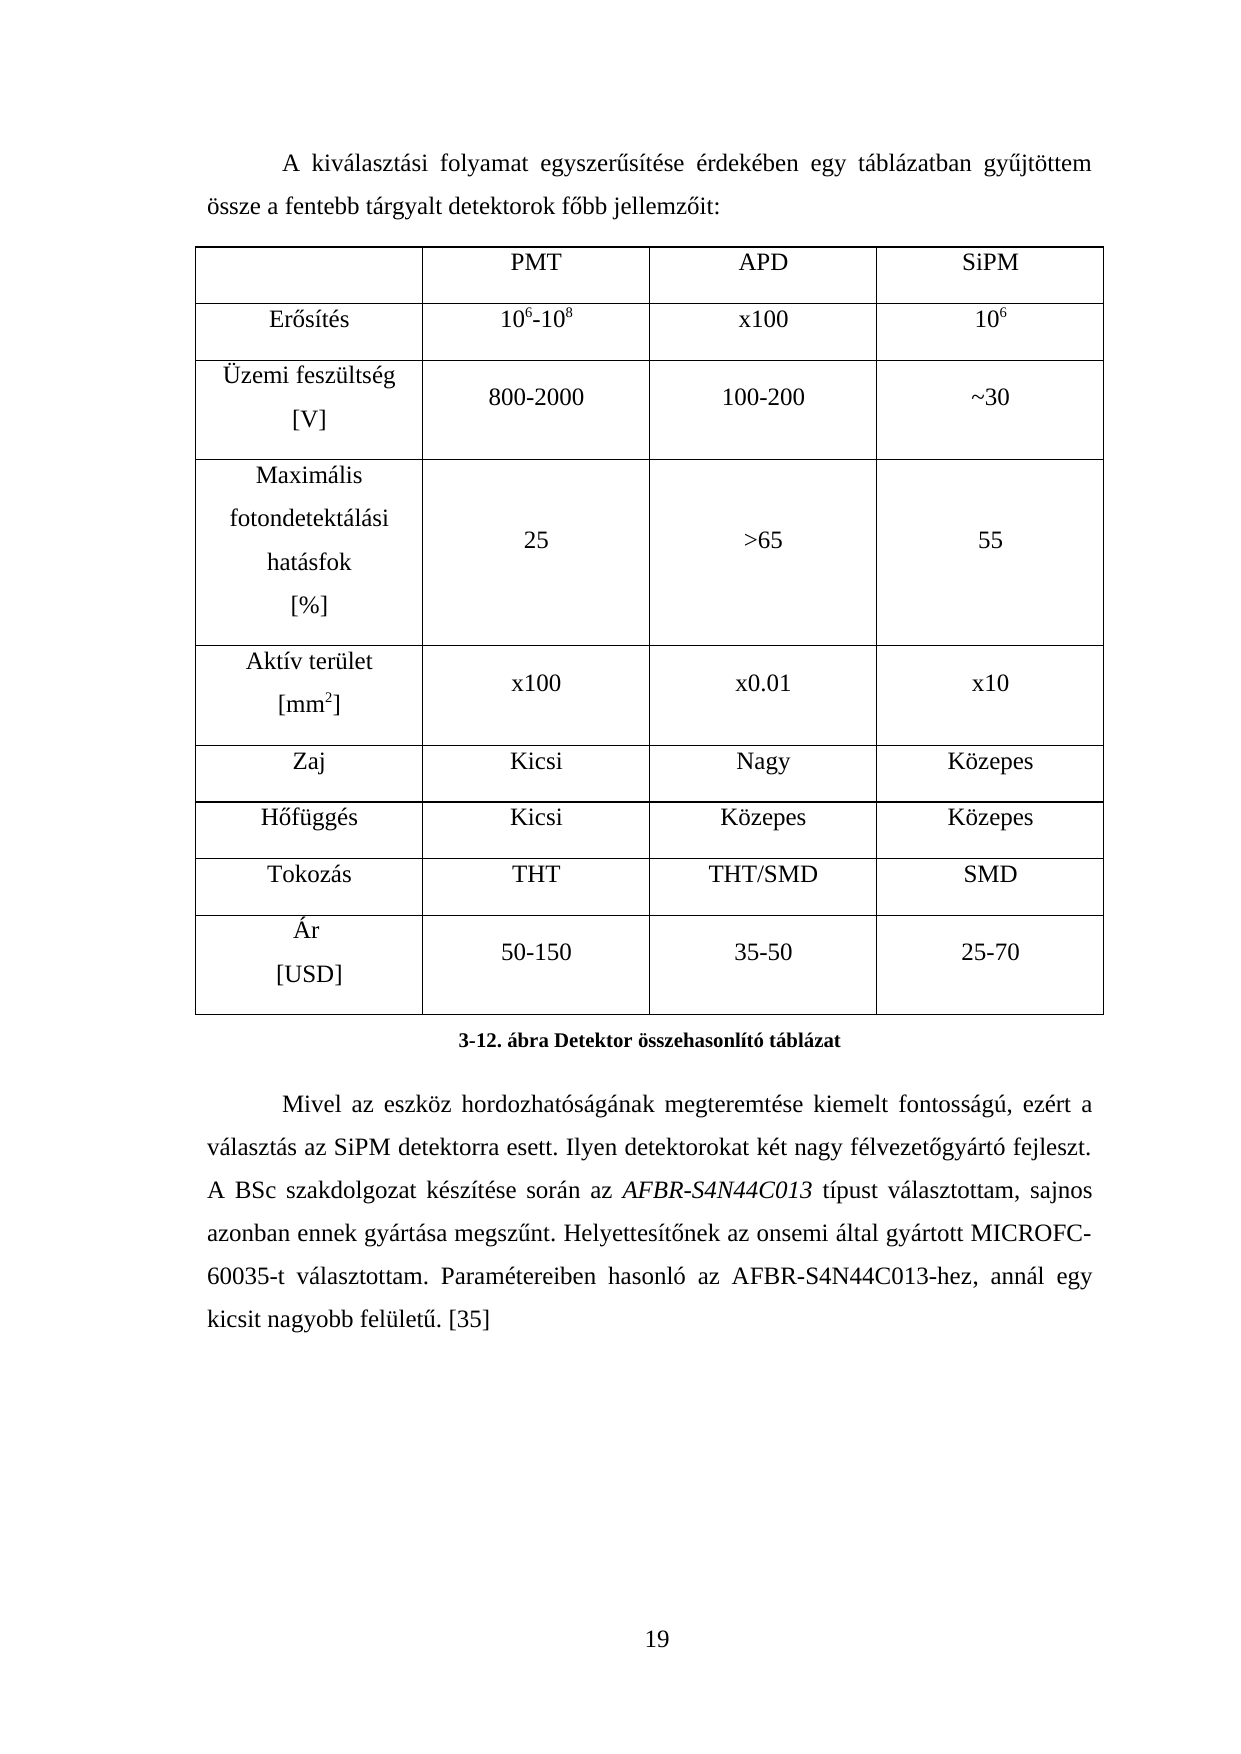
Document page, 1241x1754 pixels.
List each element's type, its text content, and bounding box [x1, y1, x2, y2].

table_cell 106-108 [423, 304, 649, 359]
text A kiválasztási folyamat egyszerűsítése érdekében egy táblázatban gyűjtöttem össze a fentebb tárgyalt detektorok főbb jellemzőit: [207, 148, 1092, 219]
table_cell 106 [877, 304, 1103, 359]
table_cell >65 [650, 460, 876, 645]
table_cell Kicsi [423, 746, 649, 801]
table_cell Kicsi [423, 803, 649, 858]
table_header [196, 248, 422, 303]
table_cell Üzemi feszültség [V] [196, 361, 422, 459]
table_cell THT/SMD [650, 859, 876, 914]
table_cell Maximális fotondetektálási hatásfok [%] [196, 460, 422, 645]
table_cell 35-50 [650, 916, 876, 1014]
table_cell Közepes [877, 746, 1103, 801]
table_cell Hőfüggés [196, 803, 422, 858]
table_cell 55 [877, 460, 1103, 645]
table_cell Ár [USD] [196, 916, 422, 1014]
table_cell 100-200 [650, 361, 876, 459]
table_cell Erősítés [196, 304, 422, 359]
table_cell Aktív terület [mm2] [196, 646, 422, 745]
table_cell Tokozás [196, 859, 422, 914]
table_cell Zaj [196, 746, 422, 801]
table_cell THT [423, 859, 649, 914]
table_header APD [650, 248, 876, 303]
table_header PMT [423, 248, 649, 303]
table_header SiPM [877, 248, 1103, 303]
table_cell SMD [877, 859, 1103, 914]
table_cell 800-2000 [423, 361, 649, 459]
table_cell Közepes [650, 803, 876, 858]
table_cell x100 [423, 646, 649, 745]
table_cell 25 [423, 460, 649, 645]
text 3-11. ábra Detektor összehasonlító táblázat [207, 1028, 1092, 1052]
table_cell Közepes [877, 803, 1103, 858]
table_cell ~30 [877, 361, 1103, 459]
table_cell x100 [650, 304, 876, 359]
table_cell Nagy [650, 746, 876, 801]
table_cell 25-70 [877, 916, 1103, 1014]
table_cell x10 [877, 646, 1103, 745]
table_cell 50-150 [423, 916, 649, 1014]
text Mivel az eszköz hordozhatóságának megteremtése kiemelt fontosságú, ezért a választás az SiPM detektorra esett. Ilyen detektorokat két nagy félvezetőgyártó fejleszt. A BSc szakdolgozat készítése során az AFBR-S4N44C013 típust választottam, sajnos azonban ennek gyártása megszűnt. Helyettesítőnek az onsemi által gyártott MICROFC-60035-t választottam. Paramétereiben hasonló az AFBR-S4N44C013-hez, annál egy kicsit nagyobb felületű. [35] [207, 1089, 1092, 1333]
table_cell x0.01 [650, 646, 876, 745]
